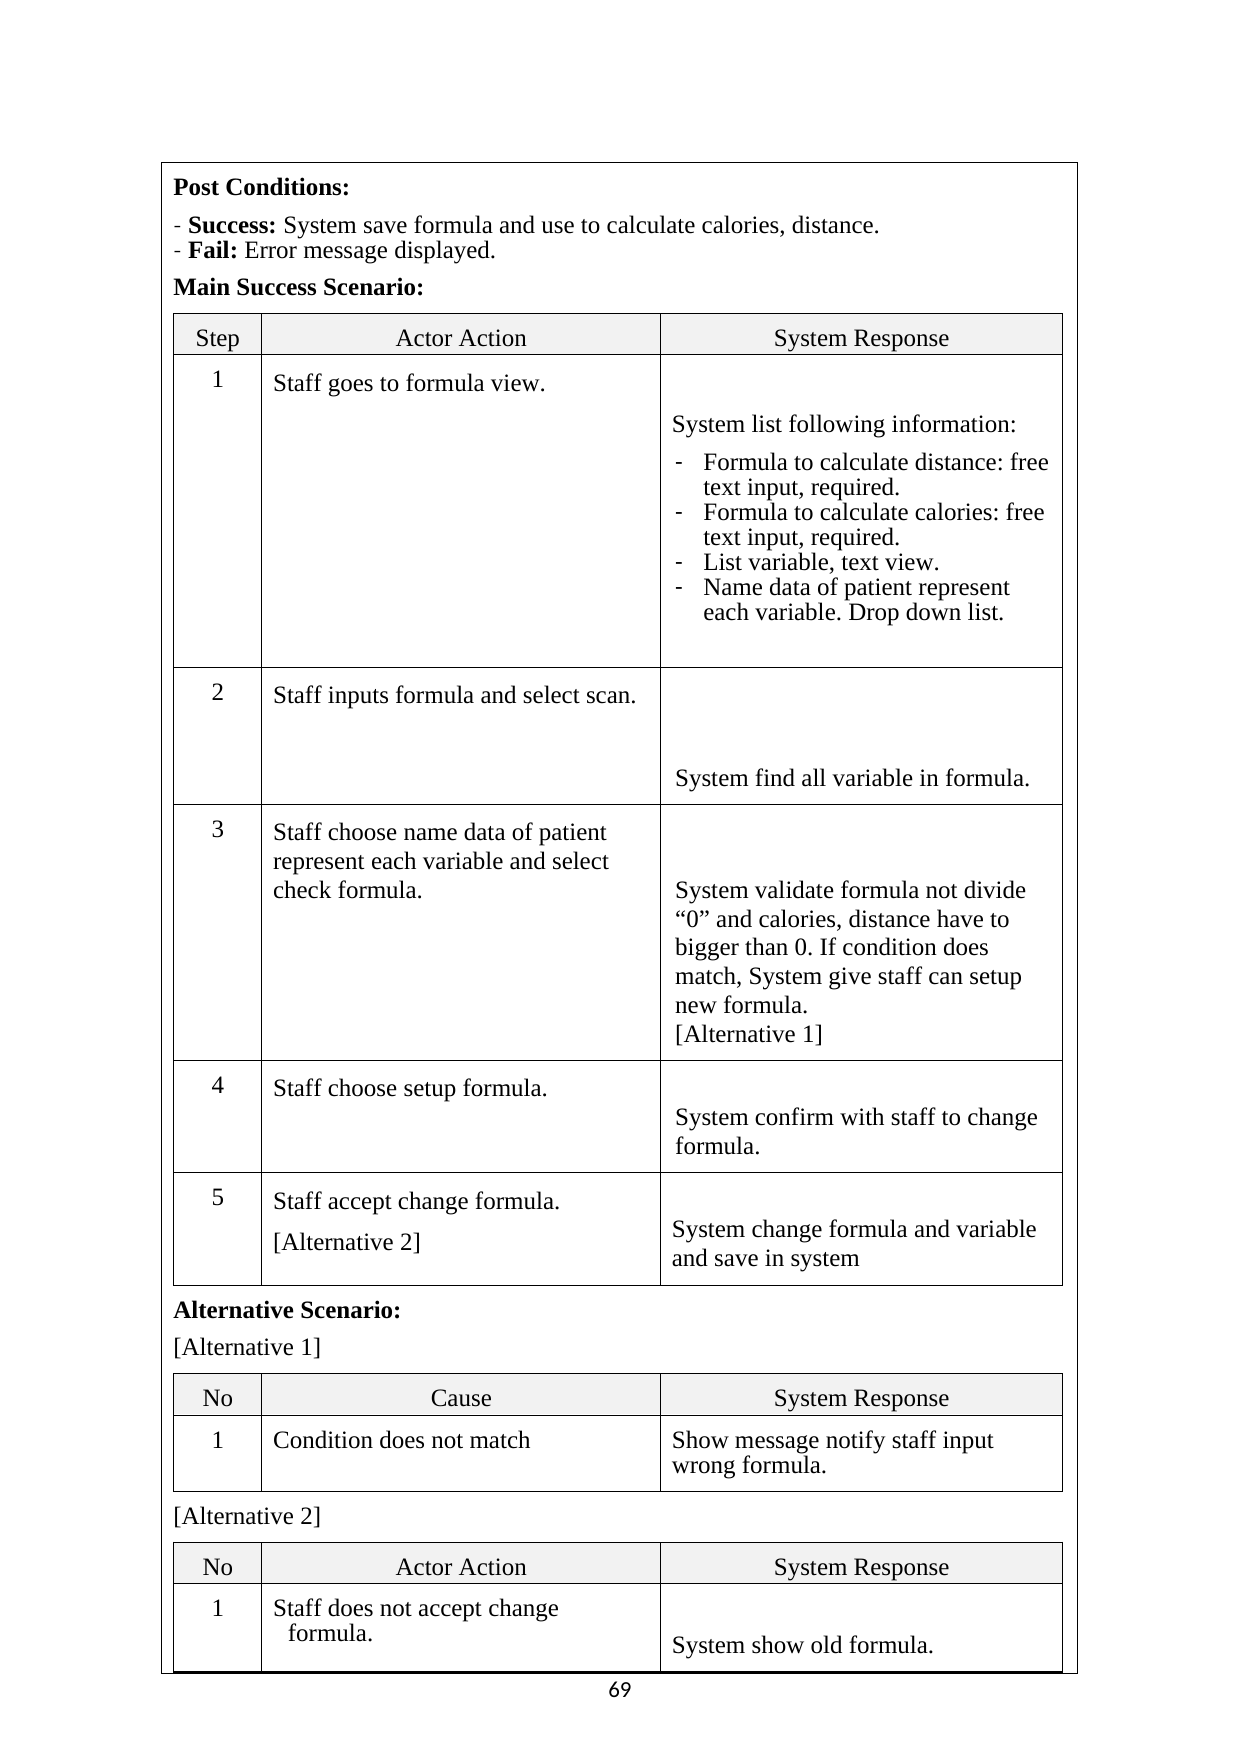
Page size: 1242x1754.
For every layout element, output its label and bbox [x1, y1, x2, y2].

table_cell [162, 163, 1077, 1672]
